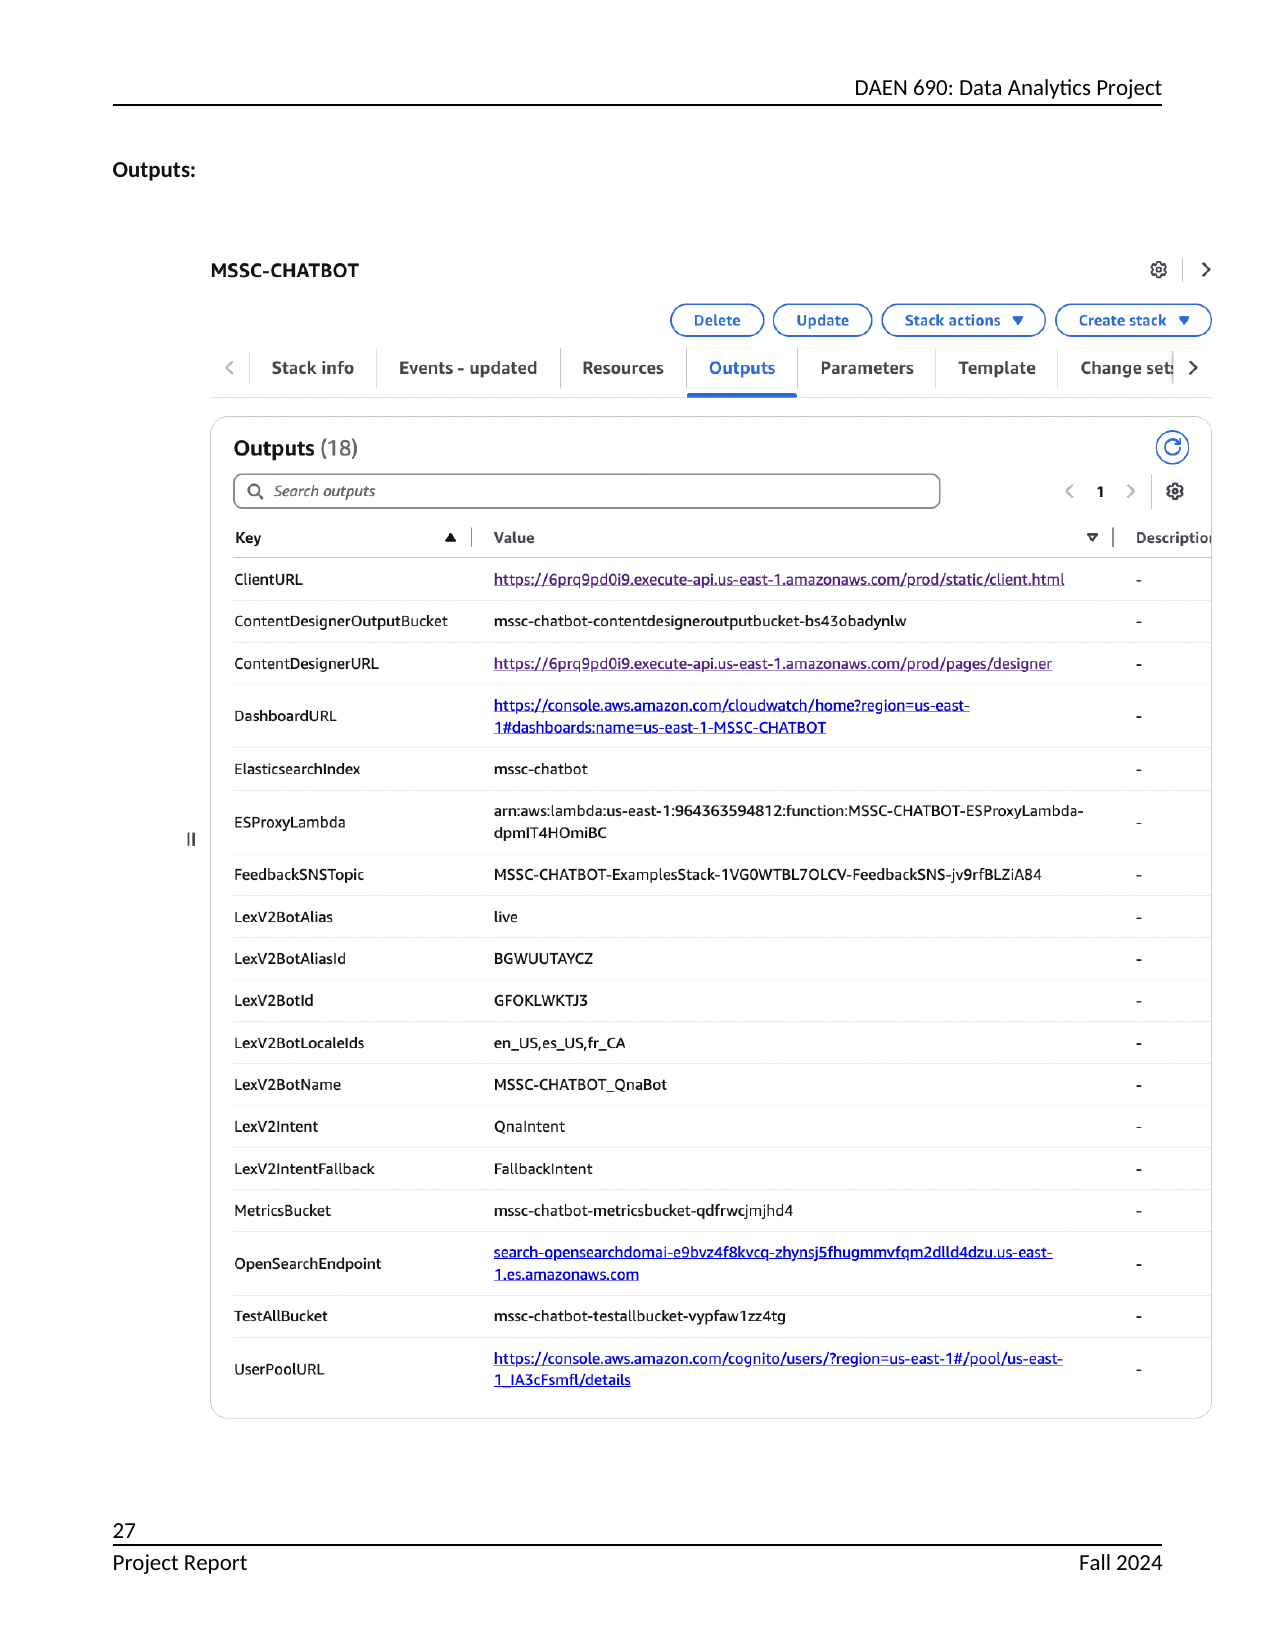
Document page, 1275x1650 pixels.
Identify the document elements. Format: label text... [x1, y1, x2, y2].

list Outputs: [112, 155, 1162, 183]
picture [187, 245, 1238, 1419]
